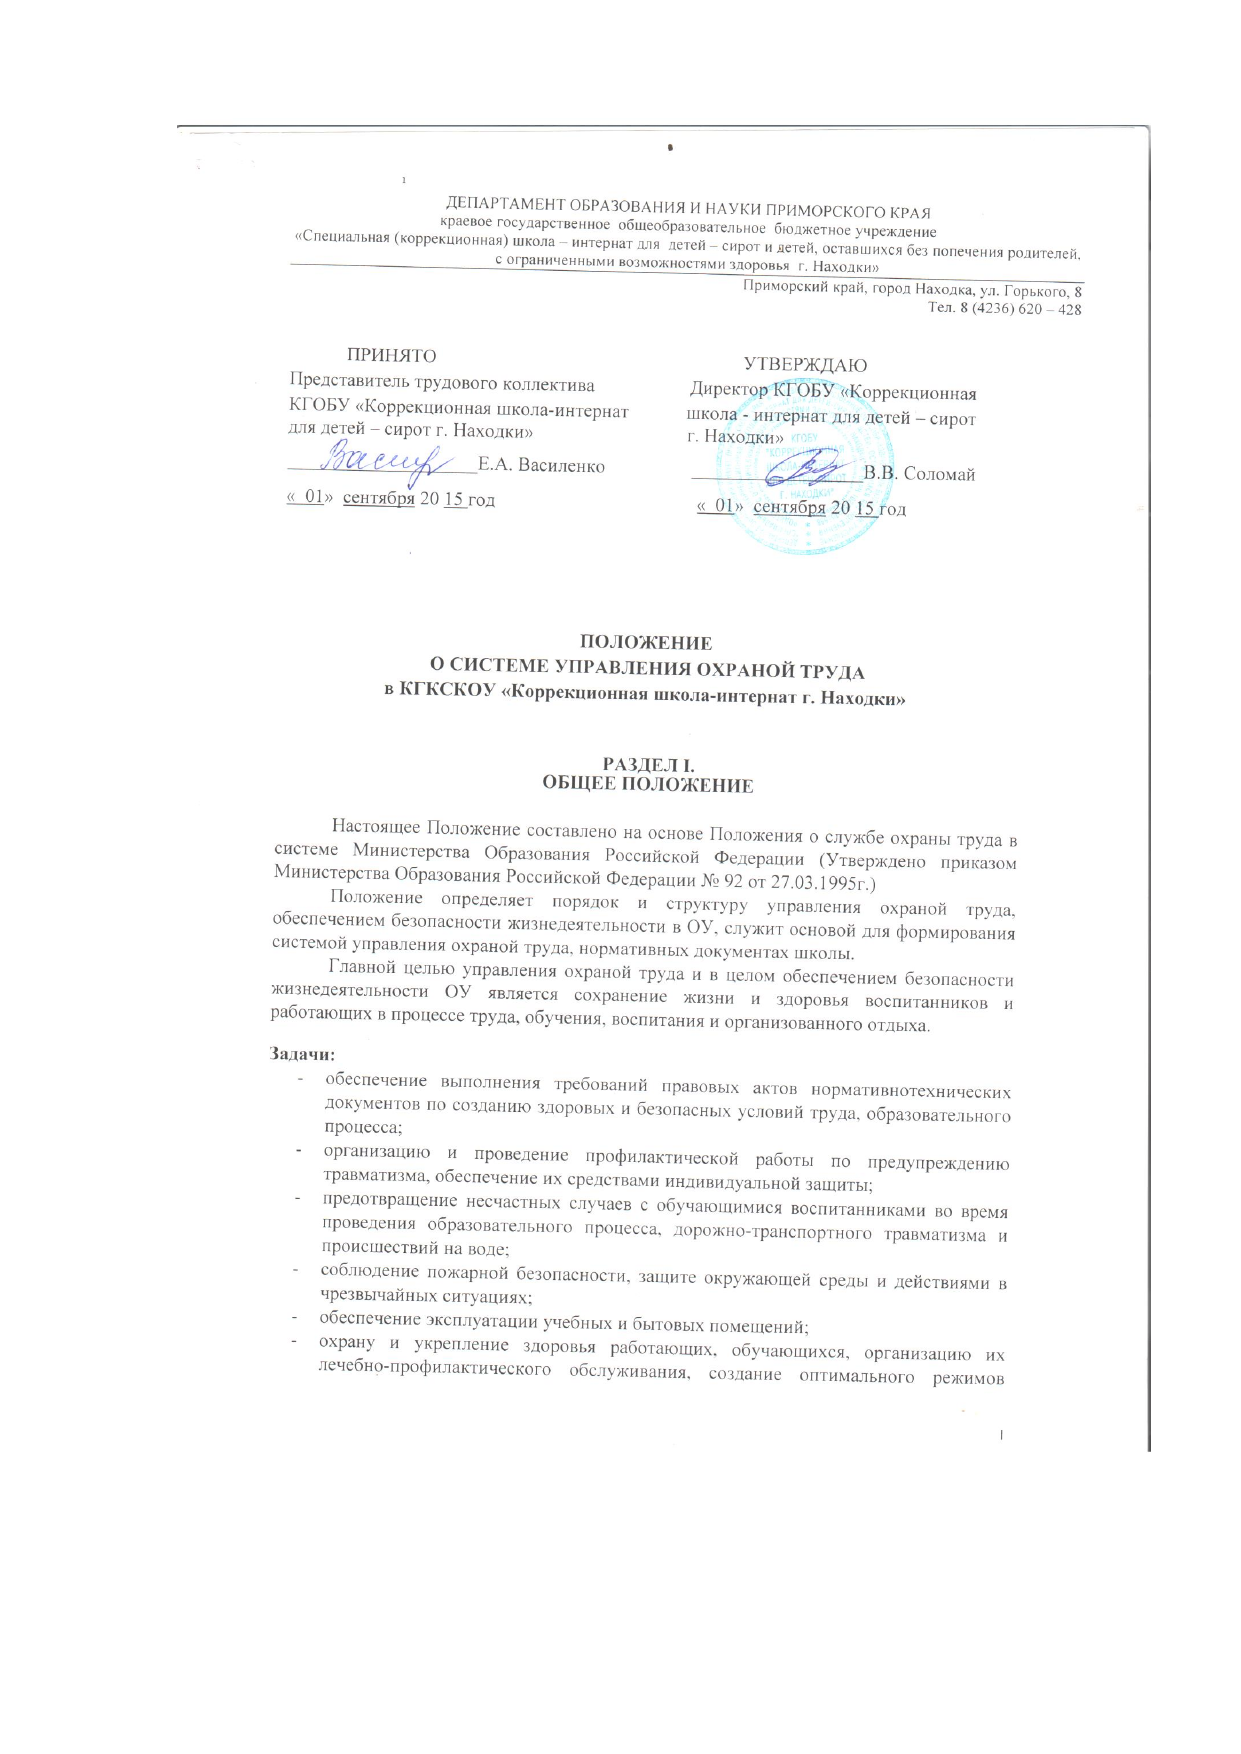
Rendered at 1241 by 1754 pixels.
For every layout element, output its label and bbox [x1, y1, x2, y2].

picture [177, 118, 1151, 1456]
